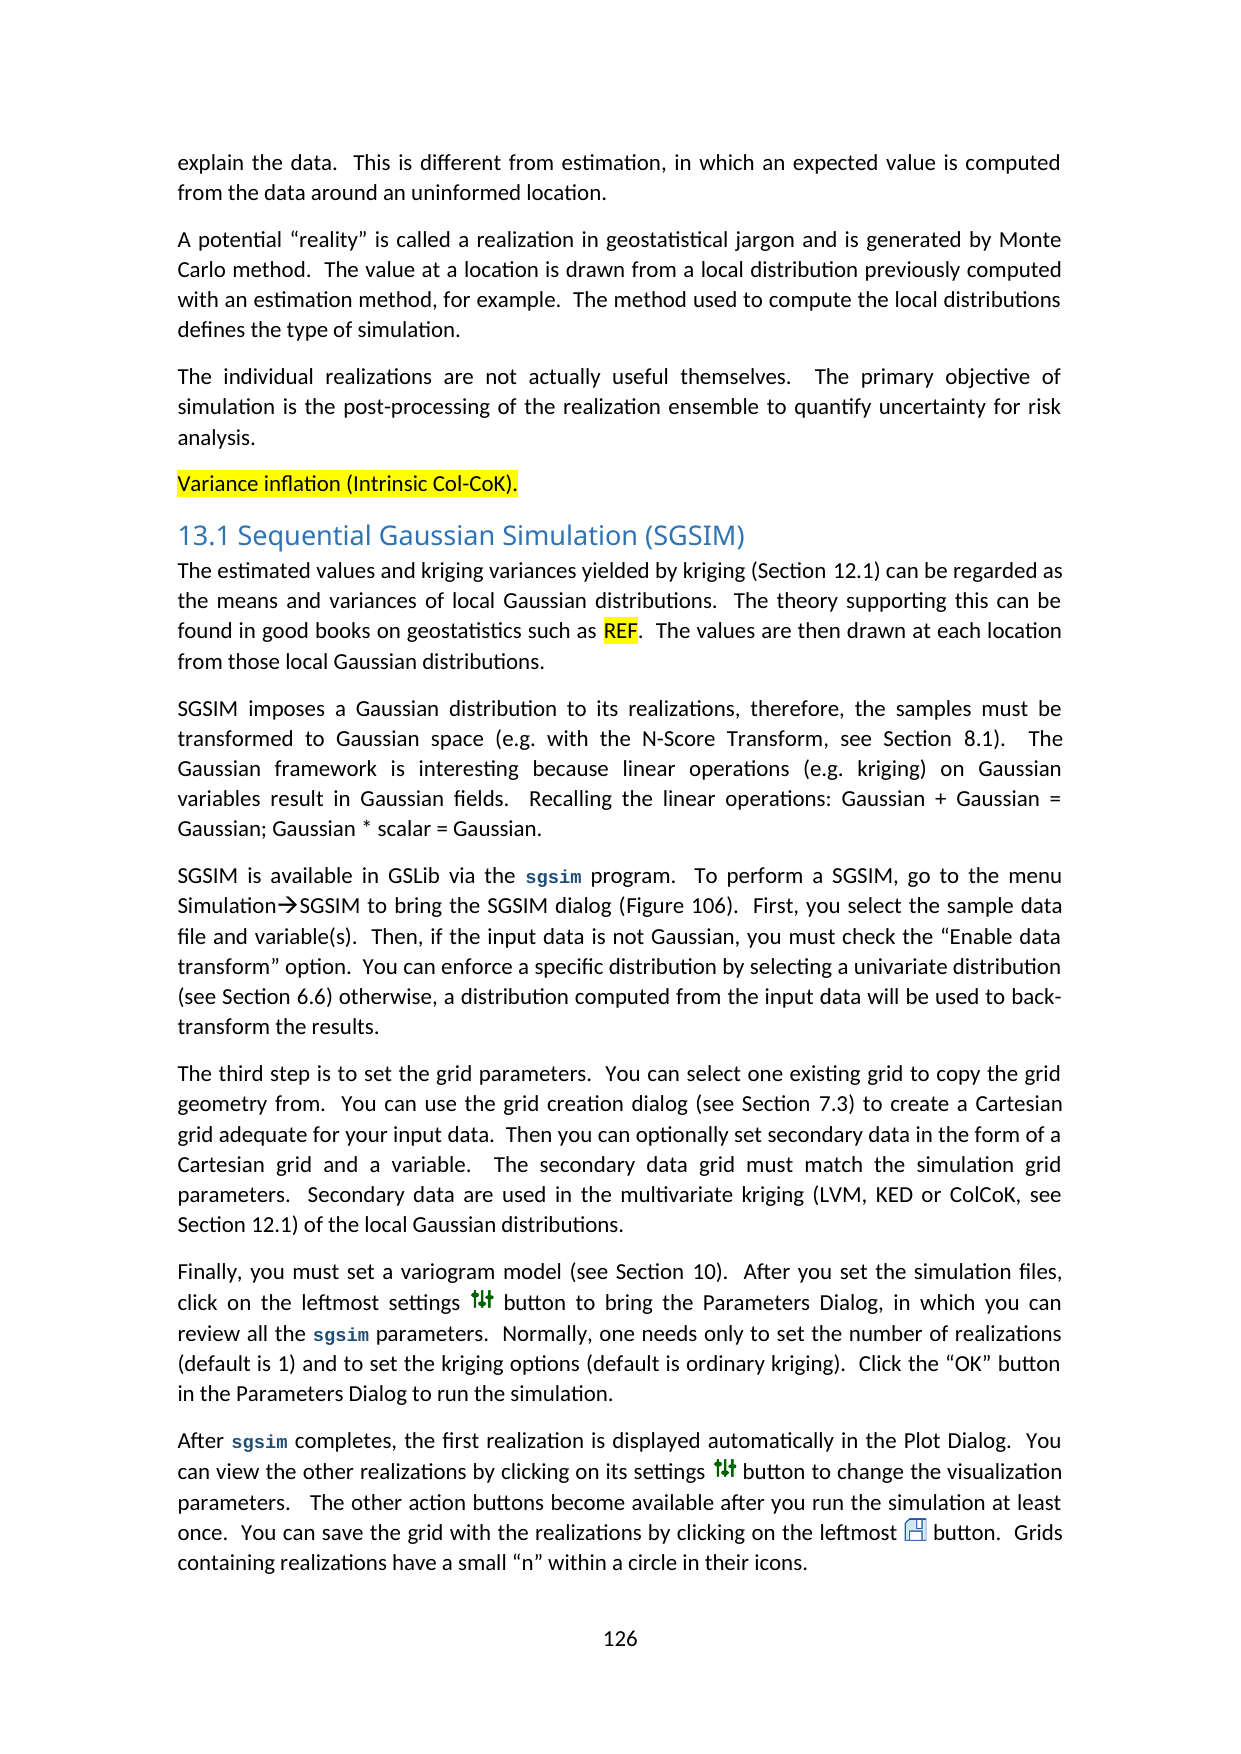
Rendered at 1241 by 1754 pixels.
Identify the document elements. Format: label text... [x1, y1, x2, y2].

text SGSIM is available in GSLib via the sgsim program. To perform a SGSIM, go to the menu SimulationSGSIM to bring the SGSIM dialog (Figure 106). First, you select the sample data file and variable(s). Then, if the input data is not Gaussian, you must check the “Enable data transform” option. You can enforce a specific distribution by selecting a univariate distribution (see Section 6.6) otherwise, a distribution computed from the input data will be used to back-transform the results. [177, 861, 1063, 1040]
picture [904, 1518, 927, 1541]
picture [470, 1287, 494, 1311]
text A potential “reality” is called a realization in geostatistical jargon and is generated by Monte Carlo method. The value at a location is drawn from a local distribution previously computed with an estimation method, for example. The method used to compute the local distributions defines the type of simulation. [177, 225, 1063, 343]
picture [713, 1456, 737, 1480]
text After sgsim completes, the first realization is displayed automatically in the Plot Dialog. You can view the other realizations by clicking on its settings button to change the visualization parameters. The other action buttons become available after you run the simulation at least once. You can save the grid with the realizations by clicking on the leftmost button. Grids containing realizations have a small “n” within a circle in their icons. [177, 1426, 1063, 1576]
text The estimated values and kriging variances yielded by kriging (Section 12.1) can be regarded as the means and variances of local Gaussian distributions. The theory supporting this can be found in good books on geostatistics such as REF. The values are then drawn at each location from those local Gaussian distributions. [177, 556, 1063, 675]
text The third step is to set the grid parameters. You can select one existing grid to copy the grid geometry from. You can use the grid creation dialog (see Section 7.3) to create a Cartesian grid adequate for your input data. Then you can optionally set secondary data in the form of a Cartesian grid and a variable. The secondary data grid must match the simulation grid parameters. Secondary data are used in the multivariate kriging (LVM, KED or ColCoK, see Section 12.1) of the local Gaussian distributions. [177, 1059, 1063, 1238]
subtitle Sequential Gaussian Simulation (SGSIM) [177, 516, 1063, 553]
text Variance inflation (Intrinsic Col-CoK). [177, 469, 1063, 497]
text The individual realizations are not actually useful themselves. The primary objective of simulation is the post-processing of the realization ensemble to quantify uncertainty for risk analysis. [177, 362, 1063, 451]
text SGSIM imposes a Gaussian distribution to its realizations, therefore, the samples must be transformed to Gaussian space (e.g. with the N-Score Transform, see Section 8.1). The Gaussian framework is interesting because linear operations (e.g. kriging) on Gaussian variables result in Gaussian fields. Recalling the linear operations: Gaussian + Gaussian = Gaussian; Gaussian * scalar = Gaussian. [177, 694, 1063, 842]
text Finally, you must set a variogram model (see Section 10). After you set the simulation files, click on the leftmost settings button to bring the Parameters Dialog, in which you can review all the sgsim parameters. Normally, one needs only to set the number of realizations (default is 1) and to set the kriging options (default is ordinary kriging). Click the “OK” button in the Parameters Dialog to run the simulation. [177, 1257, 1063, 1407]
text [177, 148, 1063, 206]
